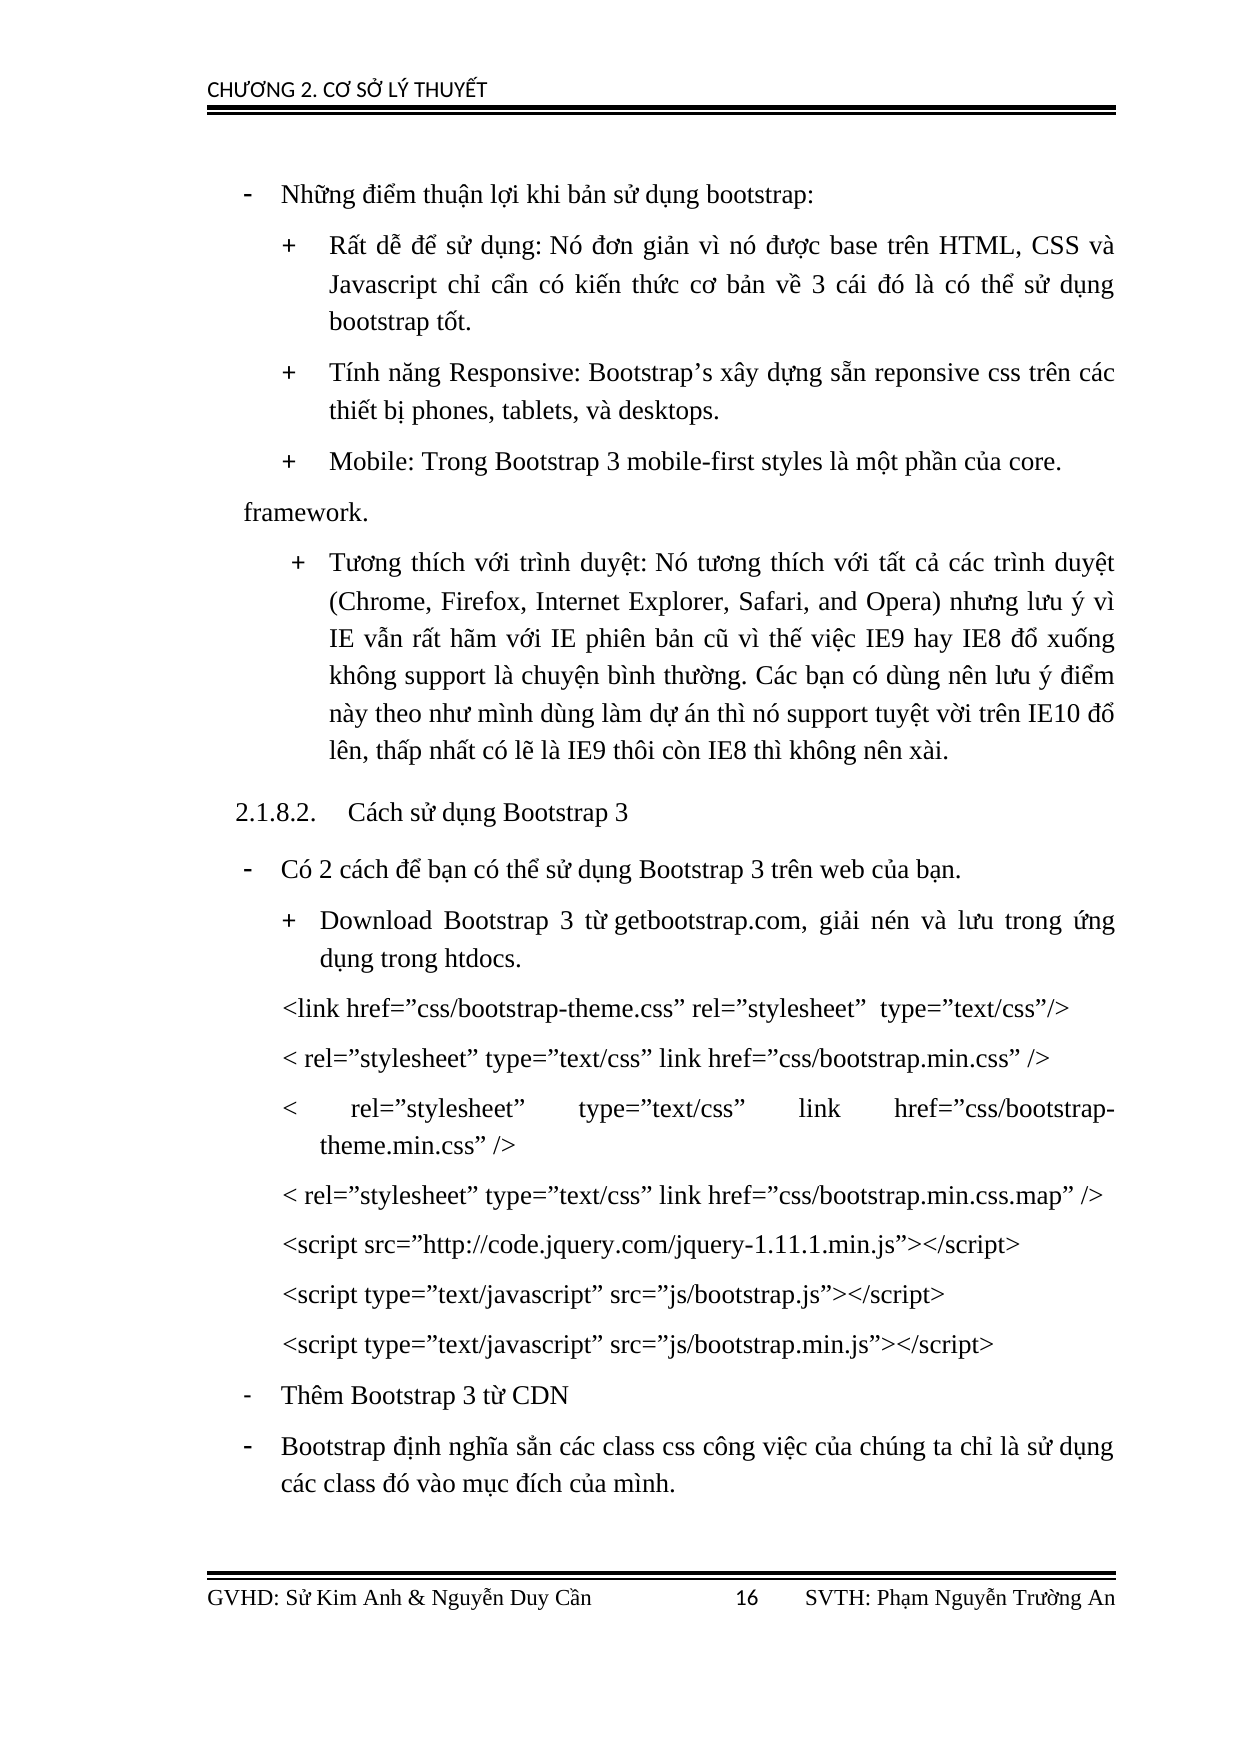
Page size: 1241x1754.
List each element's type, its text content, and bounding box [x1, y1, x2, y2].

list Tương thích với trình duyệt: Nó tương thích với tất cả các trình duyệt (Chrome, Firefox, Internet Explorer, Safari, and Opera) nhưng lưu ý vì IE vẫn rất hãm với IE phiên bản cũ vì thế việc IE9 hay IE8 đổ xuống không support là chuyện bình thường. Các bạn có dùng nên lưu ý điểm này theo như mình dùng làm dự án thì nó support tuyệt vời trên IE10 đổ lên, thấp nhất có lẽ là IE9 thôi còn IE8 thì không nên xài. [291, 546, 1116, 765]
text < rel=”stylesheet” type=”text/css” link href=”css/bootstrap.min.css” /> [282, 1042, 1116, 1073]
text framework. [243, 496, 1116, 527]
text <link href=”css/bootstrap-theme.css” rel=”stylesheet” type=”text/css”/> [282, 992, 1116, 1023]
text <script type=”text/javascript” src=”js/bootstrap.min.js”></script> [282, 1328, 1116, 1359]
list Download Bootstrap 3 từ getbootstrap.com, giải nén và lưu trong ứng dụng trong htdocs. [282, 903, 1116, 973]
text < rel=”stylesheet” type=”text/css” link href=”css/bootstrap.min.css.map” /> [282, 1179, 1116, 1210]
list Bootstrap định nghĩa sẳn các class css công việc của chúng ta chỉ là sử dụng các class đó vào mục đích của mình. [243, 1430, 1116, 1499]
list Thêm Bootstrap 3 từ CDN [243, 1378, 1116, 1411]
list Những điểm thuận lợi khi bản sử dụng bootstrap: [243, 178, 1116, 210]
list Tính năng Responsive: Bootstrap’s xây dựng sẵn reponsive css trên các thiết bị phones, tablets, và desktops. [282, 355, 1116, 425]
text Cách sử dụng Bootstrap 3 [235, 796, 1240, 827]
text <script type=”text/javascript” src=”js/bootstrap.js”></script> [282, 1278, 1116, 1309]
text < rel=”stylesheet” type=”text/css” link href=”css/bootstrap-theme.min.css” /> [282, 1092, 1116, 1160]
list Mobile: Trong Bootstrap 3 mobile-first styles là một phần của core. [282, 444, 1116, 477]
text <script src=”http://code.jquery.com/jquery-1.11.1.min.js”></script> [282, 1229, 1116, 1260]
list Rất dễ để sử dụng: Nó đơn giản vì nó được base trên HTML, CSS và Javascript chỉ cẩn có kiến thức cơ bản về 3 cái đó là có thể sử dụng bootstrap tốt. [282, 228, 1116, 336]
list Có 2 cách để bạn có thể sử dụng Bootstrap 3 trên web của bạn. [243, 853, 1116, 884]
